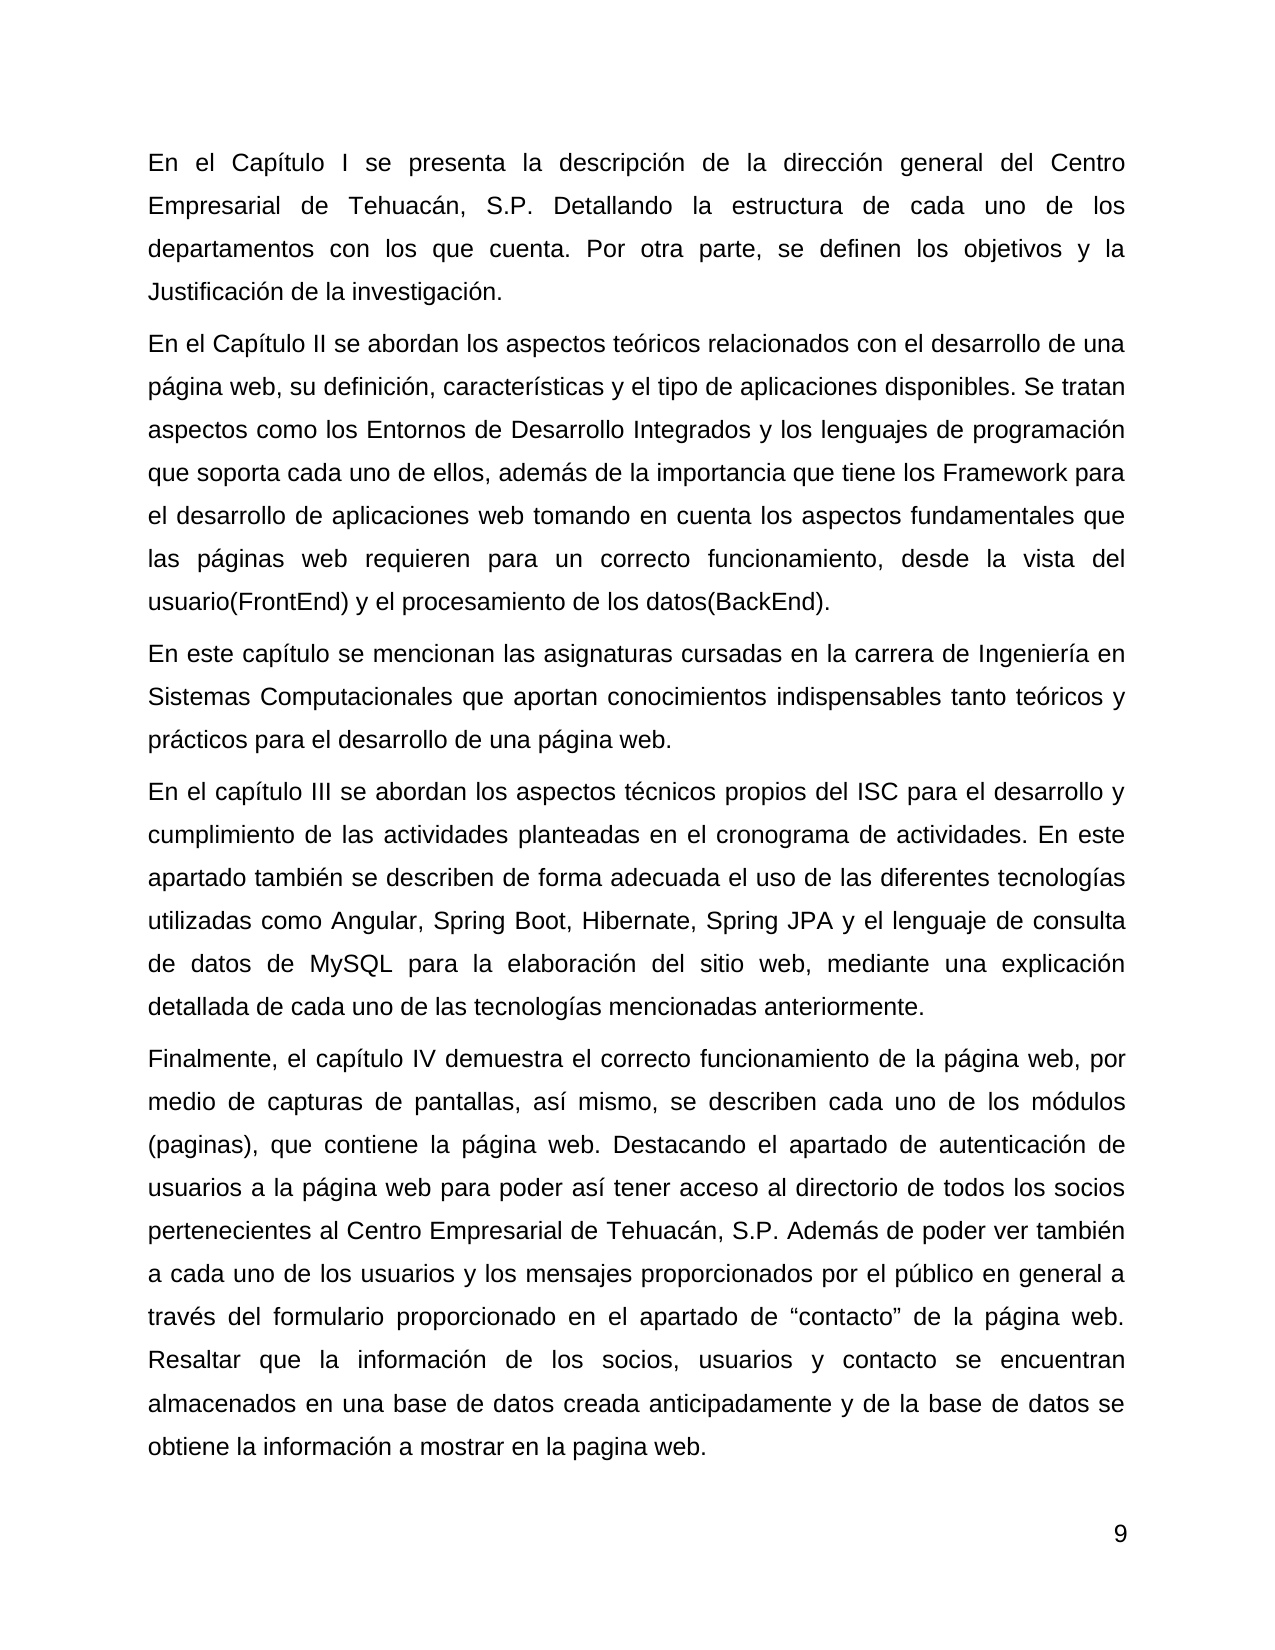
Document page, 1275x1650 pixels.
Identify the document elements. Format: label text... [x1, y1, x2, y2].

text Finalmente, el capítulo IV demuestra el correcto funcionamiento de la página web, por medio de capturas de pantallas, así mismo, se describen cada uno de los módulos (paginas), que contiene la página web. Destacando el apartado de autenticación de usuarios a la página web para poder así tener acceso al directorio de todos los socios pertenecientes al Centro Empresarial de Tehuacán, S.P. Además de poder ver también a cada uno de los usuarios y los mensajes proporcionados por el público en general a través del formulario proporcionado en el apartado de “contacto” de la página web. Resaltar que la información de los socios, usuarios y contacto se encuentran almacenados en una base de datos creada anticipadamente y de la base de datos se obtiene la información a mostrar en la pagina web. [148, 1043, 1127, 1460]
text En el Capítulo II se abordan los aspectos teóricos relacionados con el desarrollo de una página web, su definición, características y el tipo de aplicaciones disponibles. Se tratan aspectos como los Entornos de Desarrollo Integrados y los lenguajes de programación que soporta cada uno de ellos, además de la importancia que tiene los Framework para el desarrollo de aplicaciones web tomando en cuenta los aspectos fundamentales que las páginas web requieren para un correcto funcionamiento, desde la vista del usuario(FrontEnd) y el procesamiento de los datos(BackEnd). [148, 328, 1127, 616]
text En este capítulo se mencionan las asignaturas cursadas en la carrera de Ingeniería en Sistemas Computacionales que aportan conocimientos indispensables tanto teóricos y prácticos para el desarrollo de una página web. [148, 639, 1127, 754]
text En el capítulo III se abordan los aspectos técnicos propios del ISC para el desarrollo y cumplimiento de las actividades planteadas en el cronograma de actividades. En este apartado también se describen de forma adecuada el uso de las diferentes tecnologías utilizadas como Angular, Spring Boot, Hibernate, Spring JPA y el lenguaje de consulta de datos de MySQL para la elaboración del sitio web, mediante una explicación detallada de cada uno de las tecnologías mencionadas anteriormente. [148, 776, 1127, 1021]
text En el Capítulo I se presenta la descripción de la dirección general del Centro Empresarial de Tehuacán, S.P. Detallando la estructura de cada uno de los departamentos con los que cuenta. Por otra parte, se definen los objetivos y la Justificación de la investigación. [148, 148, 1127, 306]
